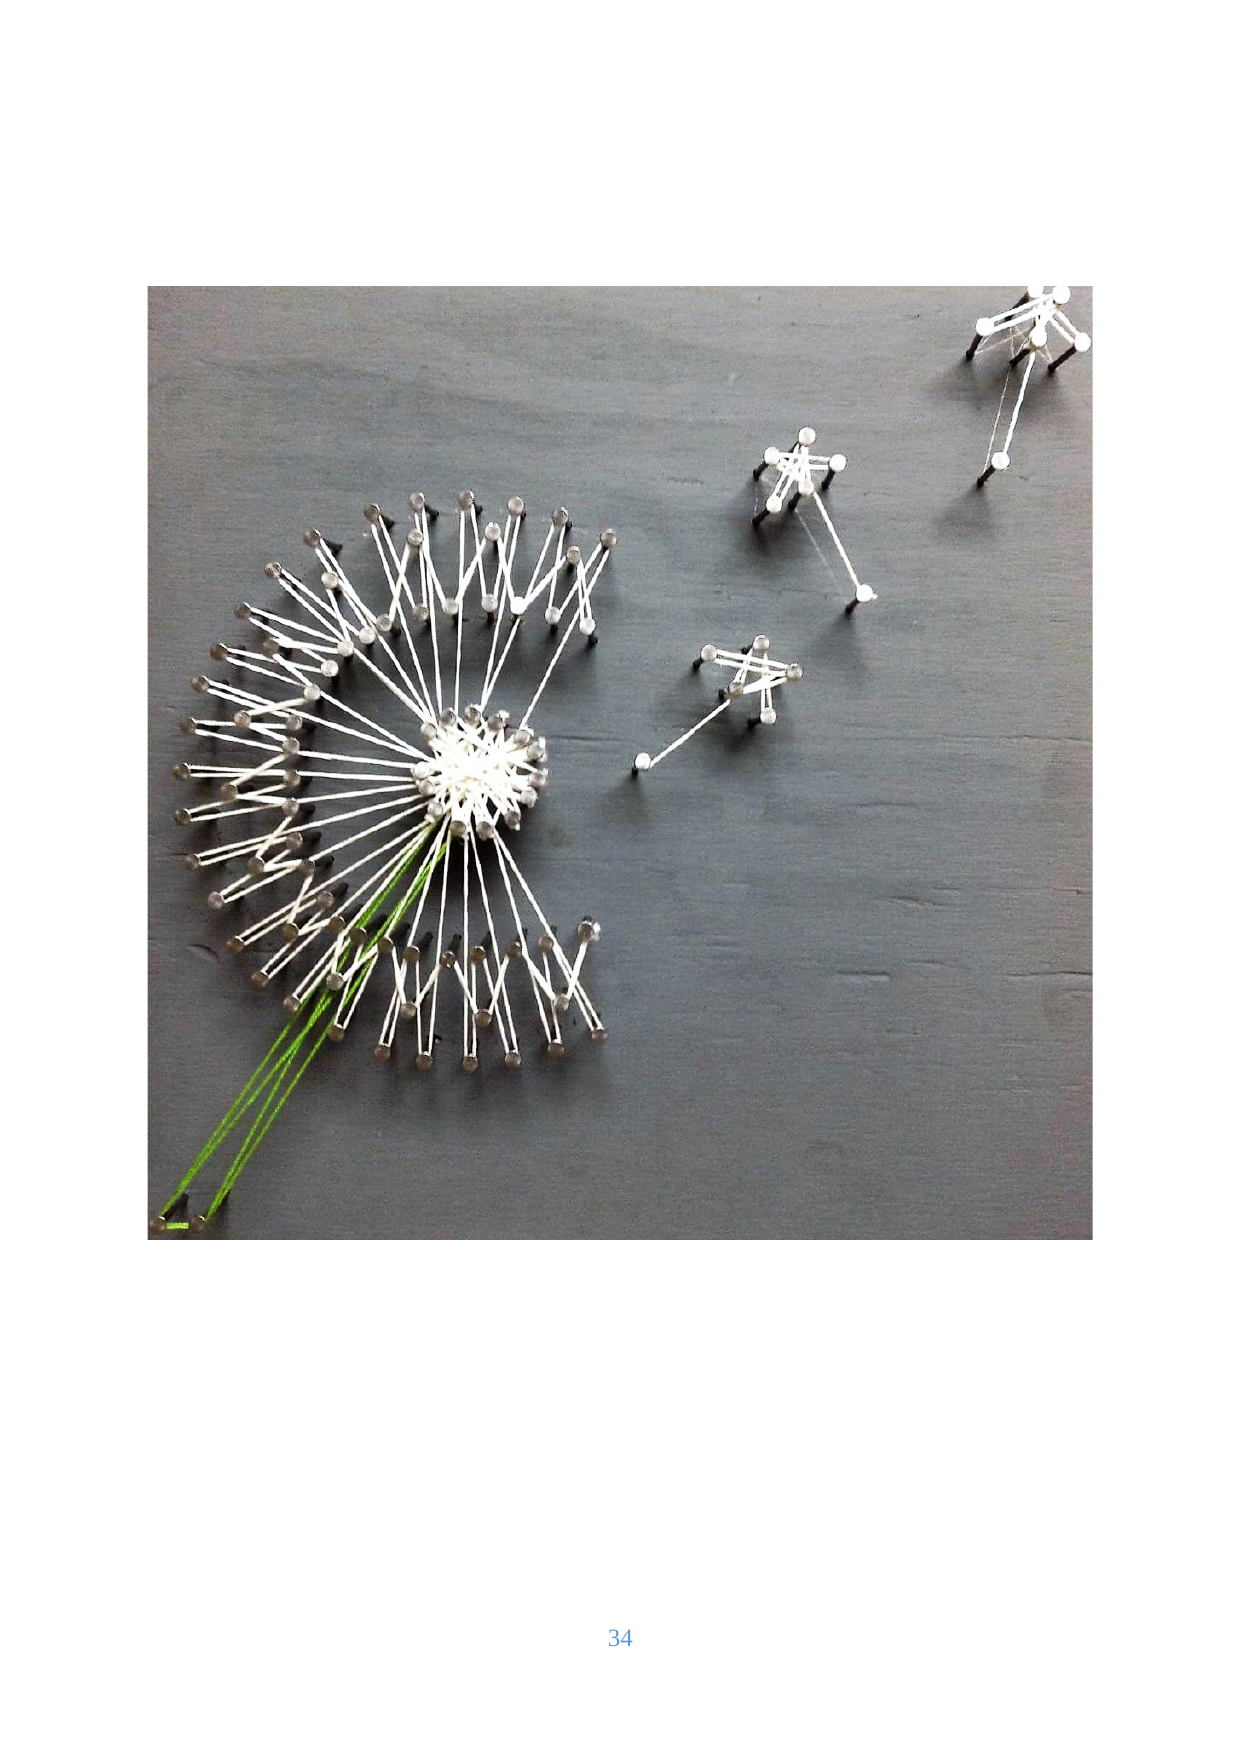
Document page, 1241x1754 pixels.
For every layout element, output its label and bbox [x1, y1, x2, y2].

picture [147, 286, 1093, 1240]
